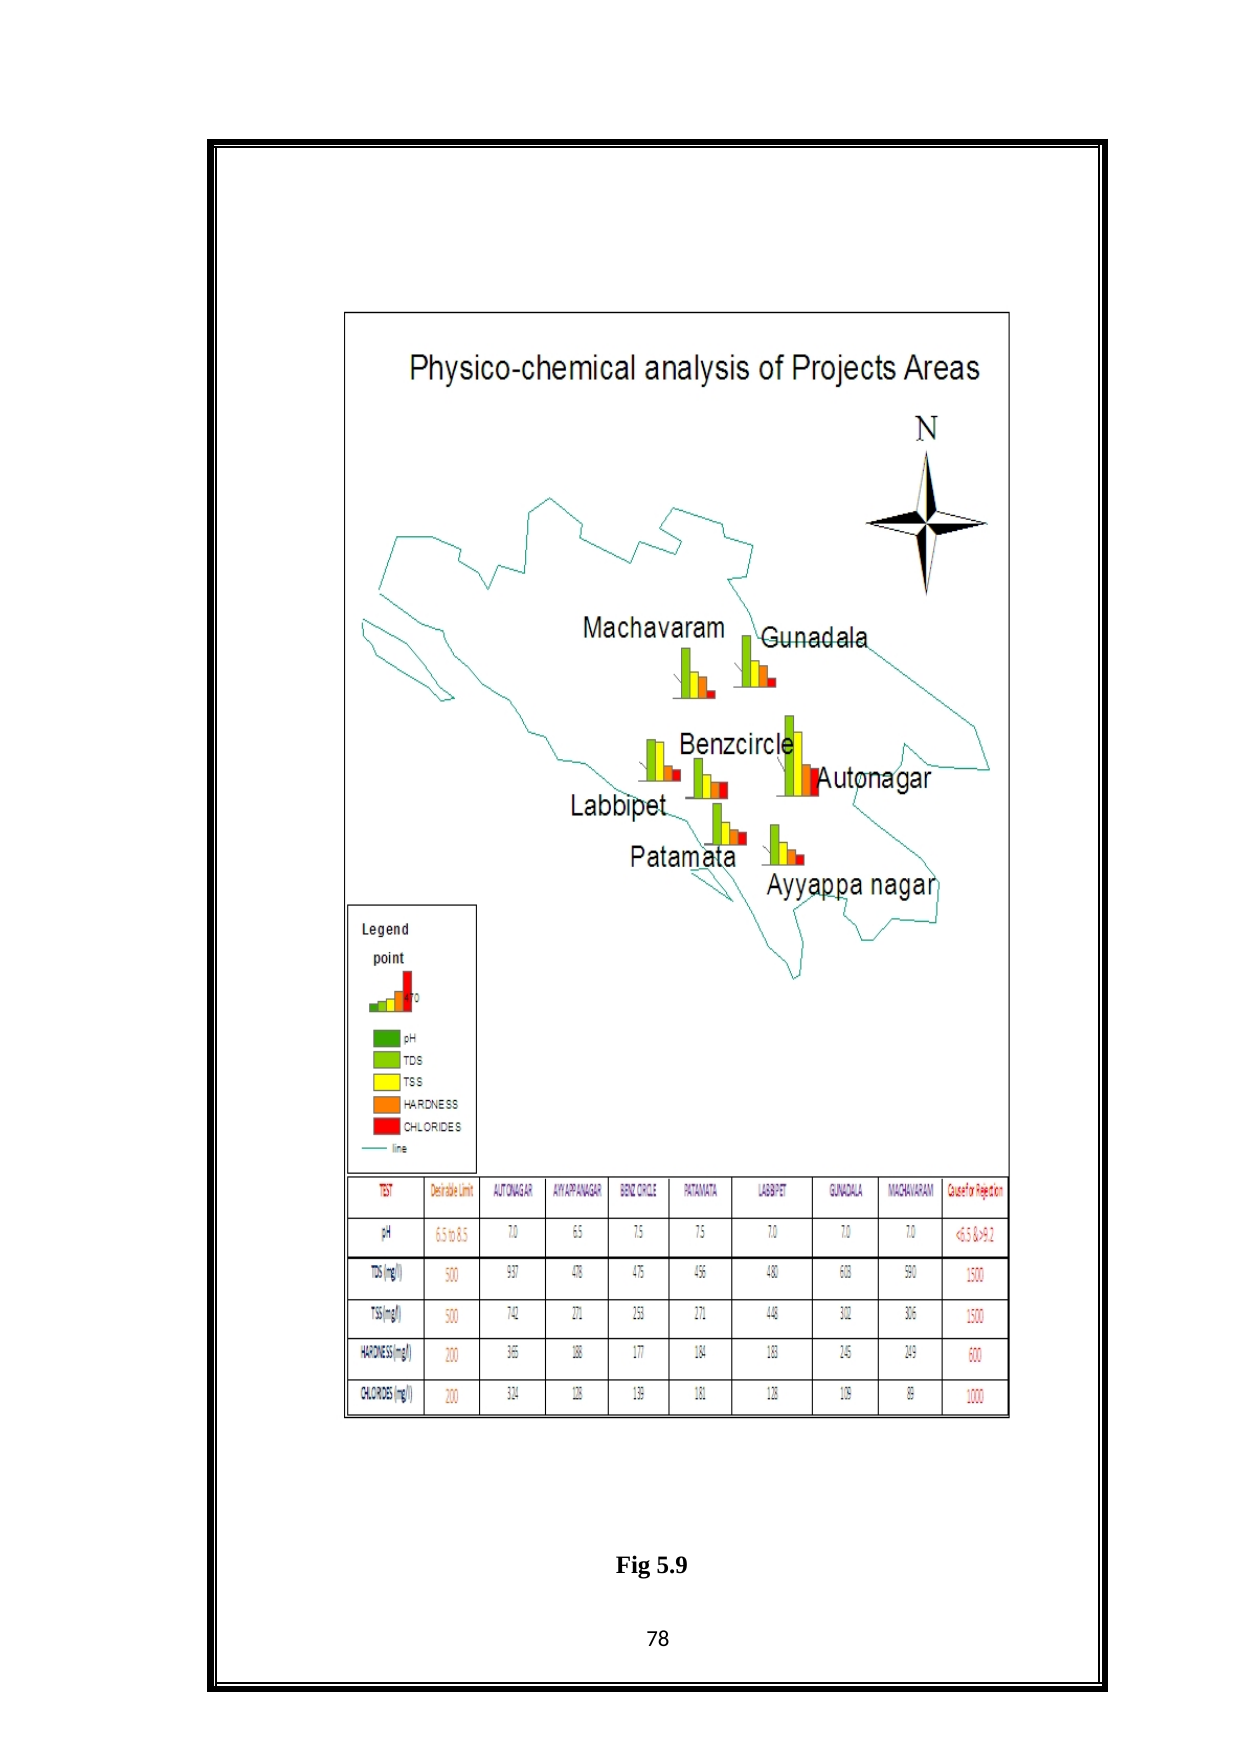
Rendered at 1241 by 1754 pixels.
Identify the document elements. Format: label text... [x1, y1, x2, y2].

picture [253, 203, 1098, 1526]
text Fig 5.9 [253, 1550, 1050, 1579]
